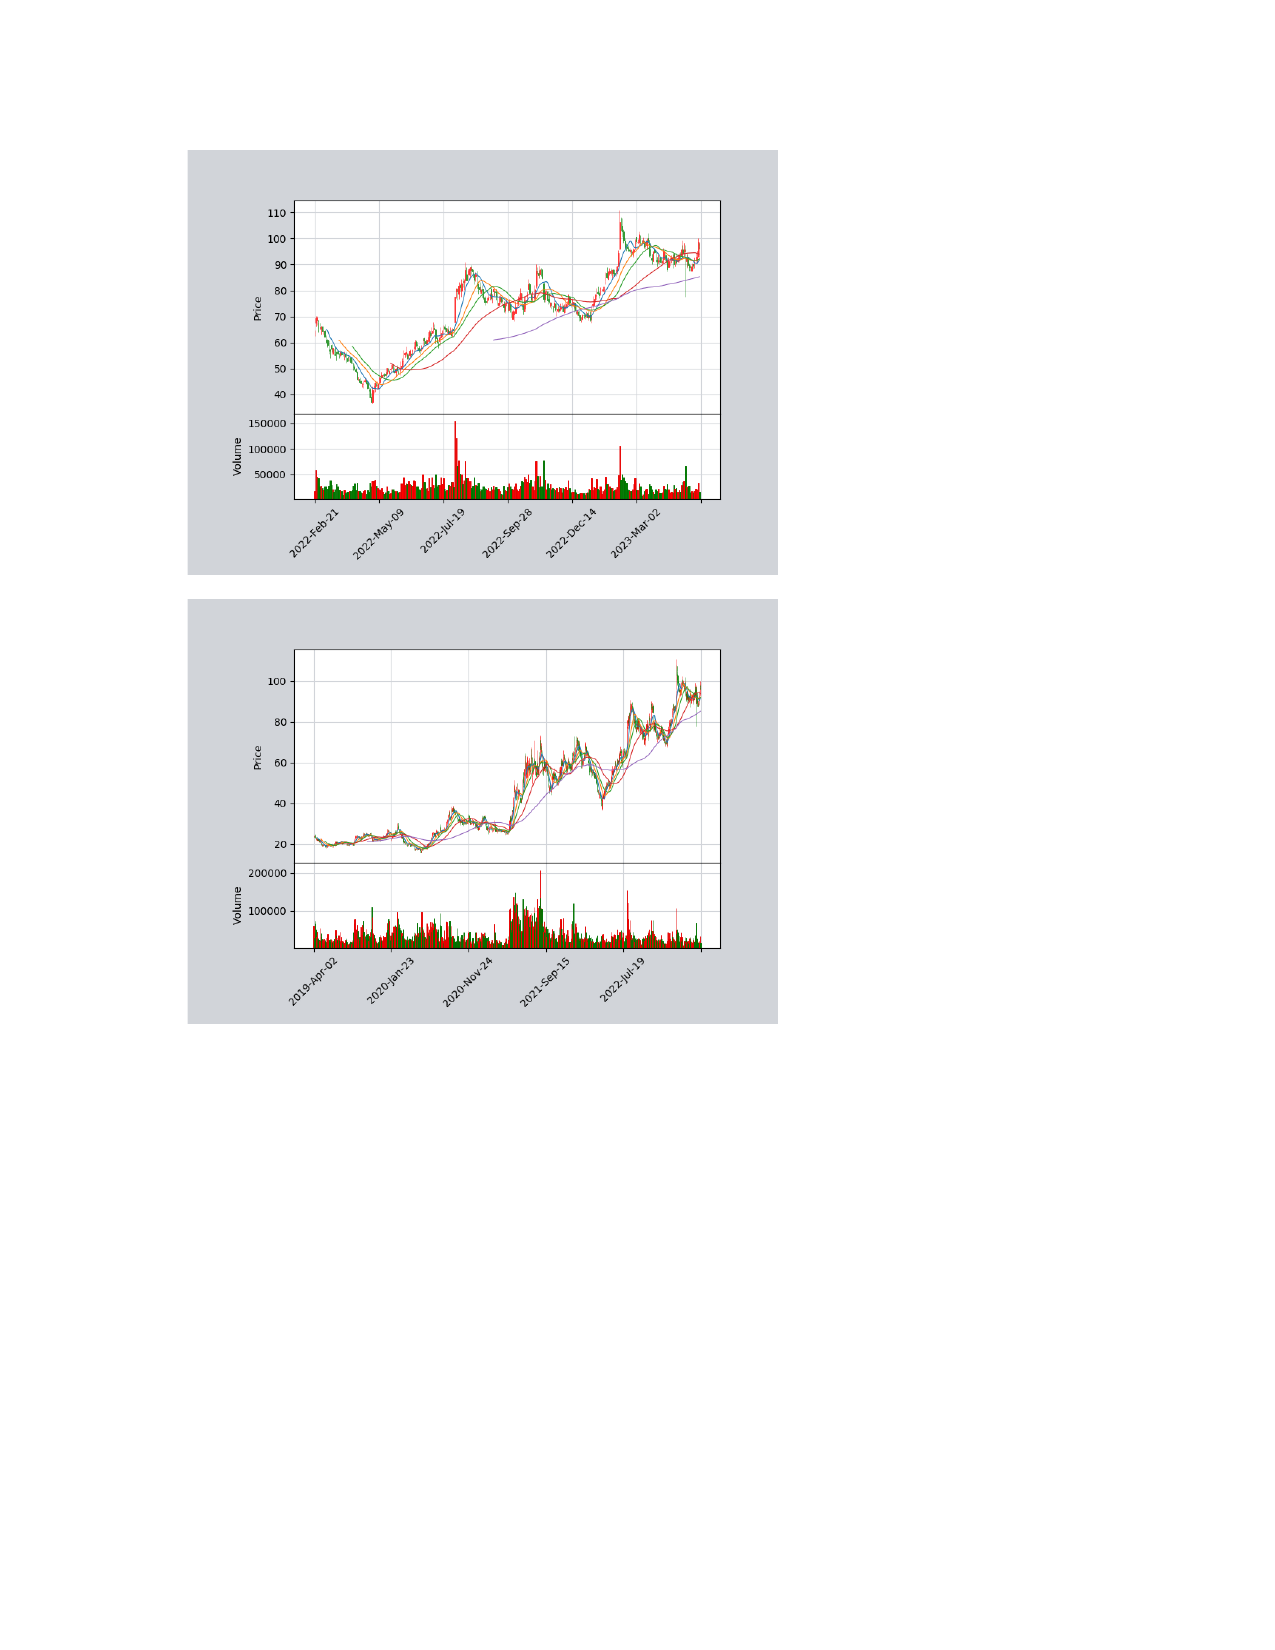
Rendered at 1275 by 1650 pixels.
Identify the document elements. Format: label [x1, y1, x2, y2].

picture [187, 150, 778, 575]
picture [187, 599, 778, 1024]
